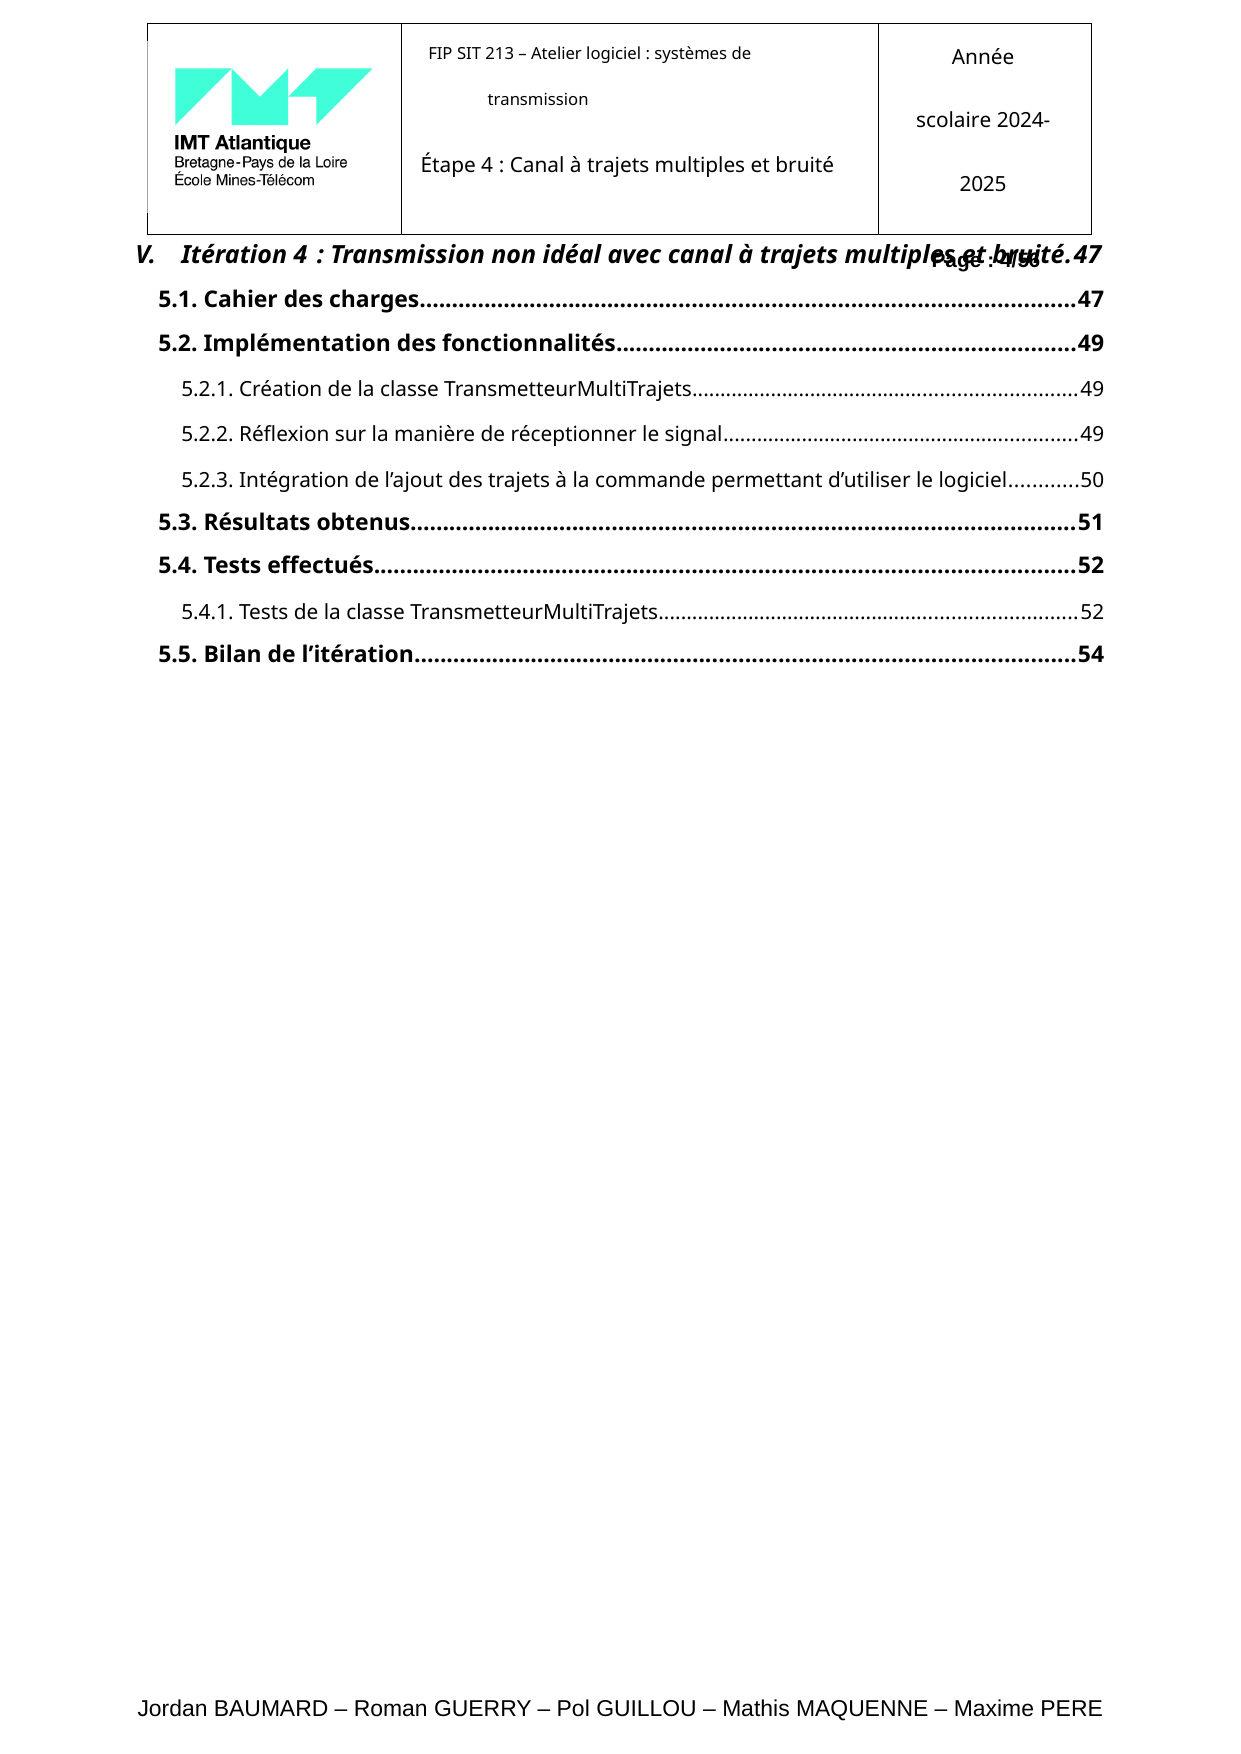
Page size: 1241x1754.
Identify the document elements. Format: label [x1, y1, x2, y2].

picture [147, 41, 401, 213]
